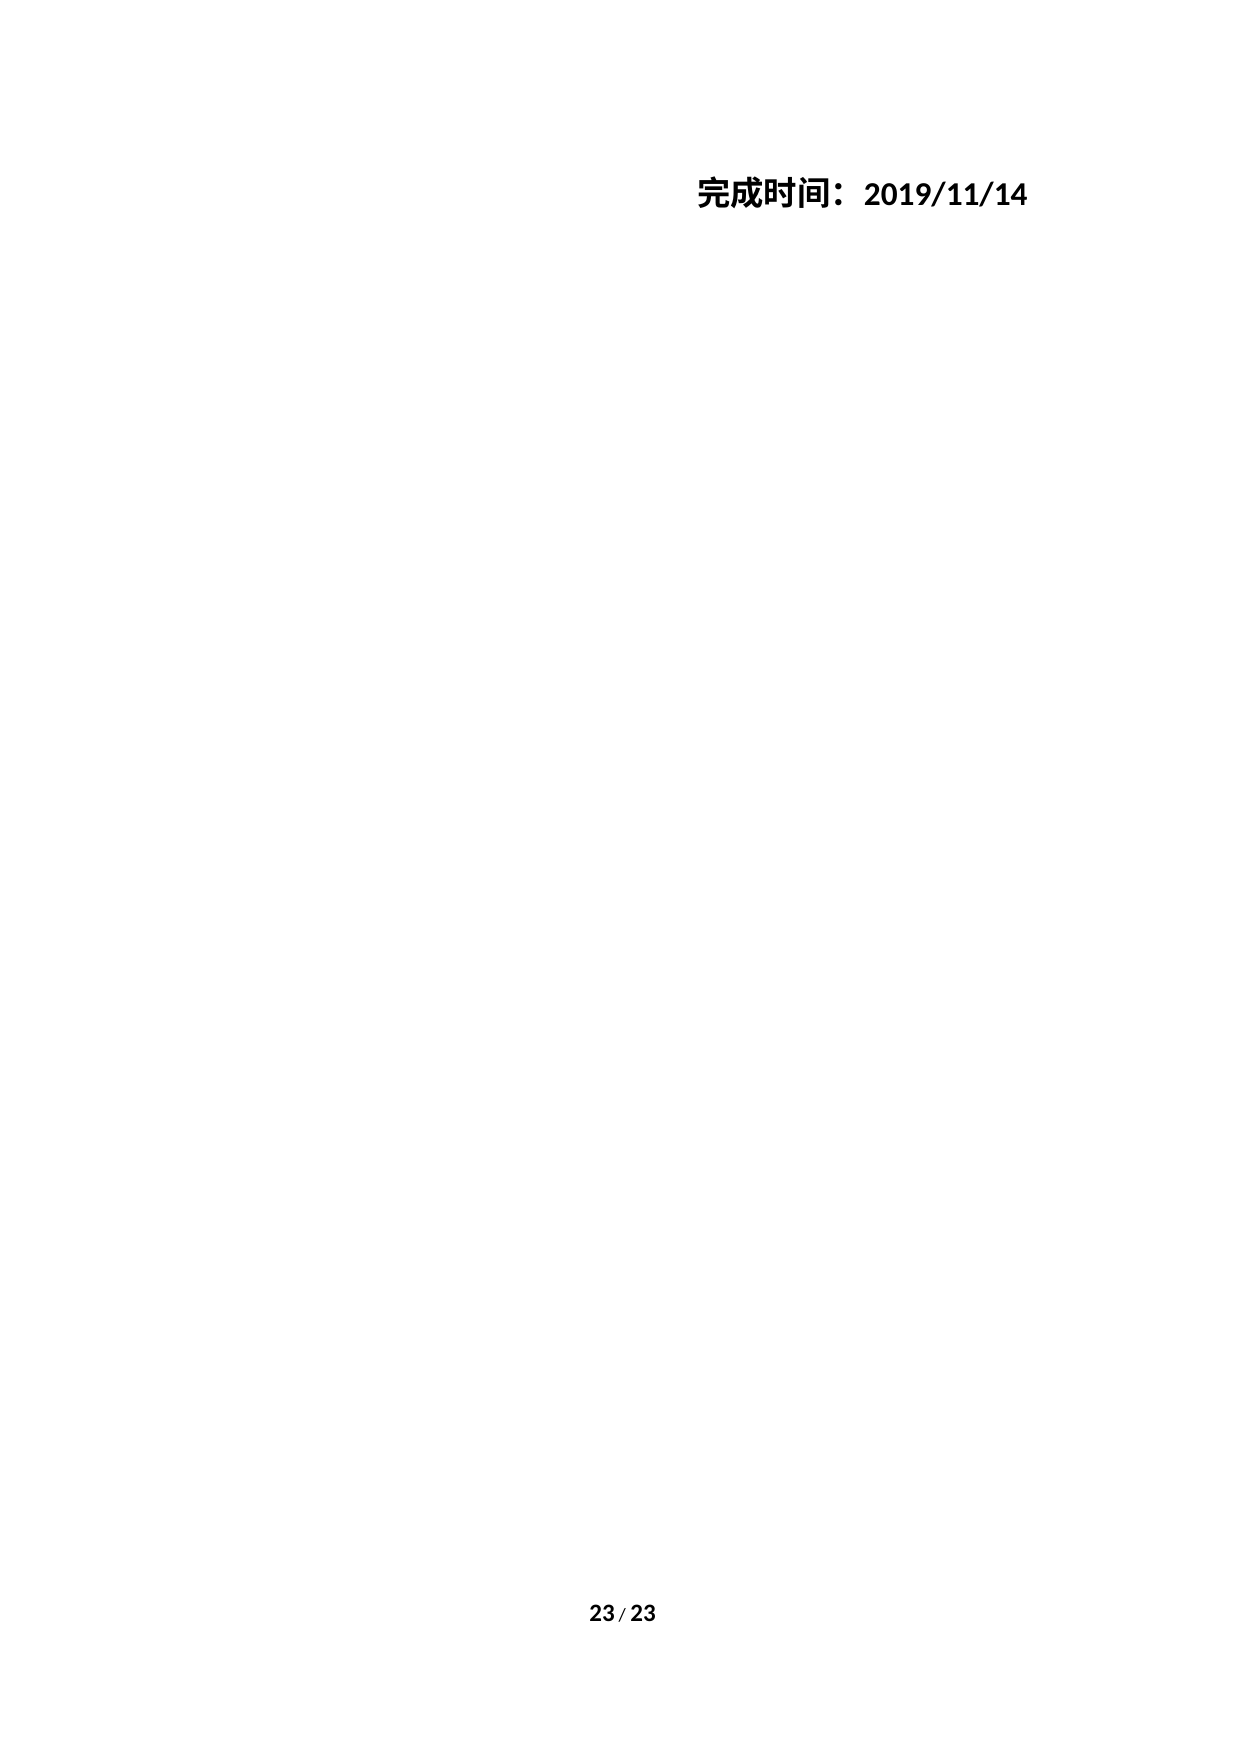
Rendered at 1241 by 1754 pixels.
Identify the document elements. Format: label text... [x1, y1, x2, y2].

subtitle 完成时间：2019/11/14 [187, 158, 1053, 223]
